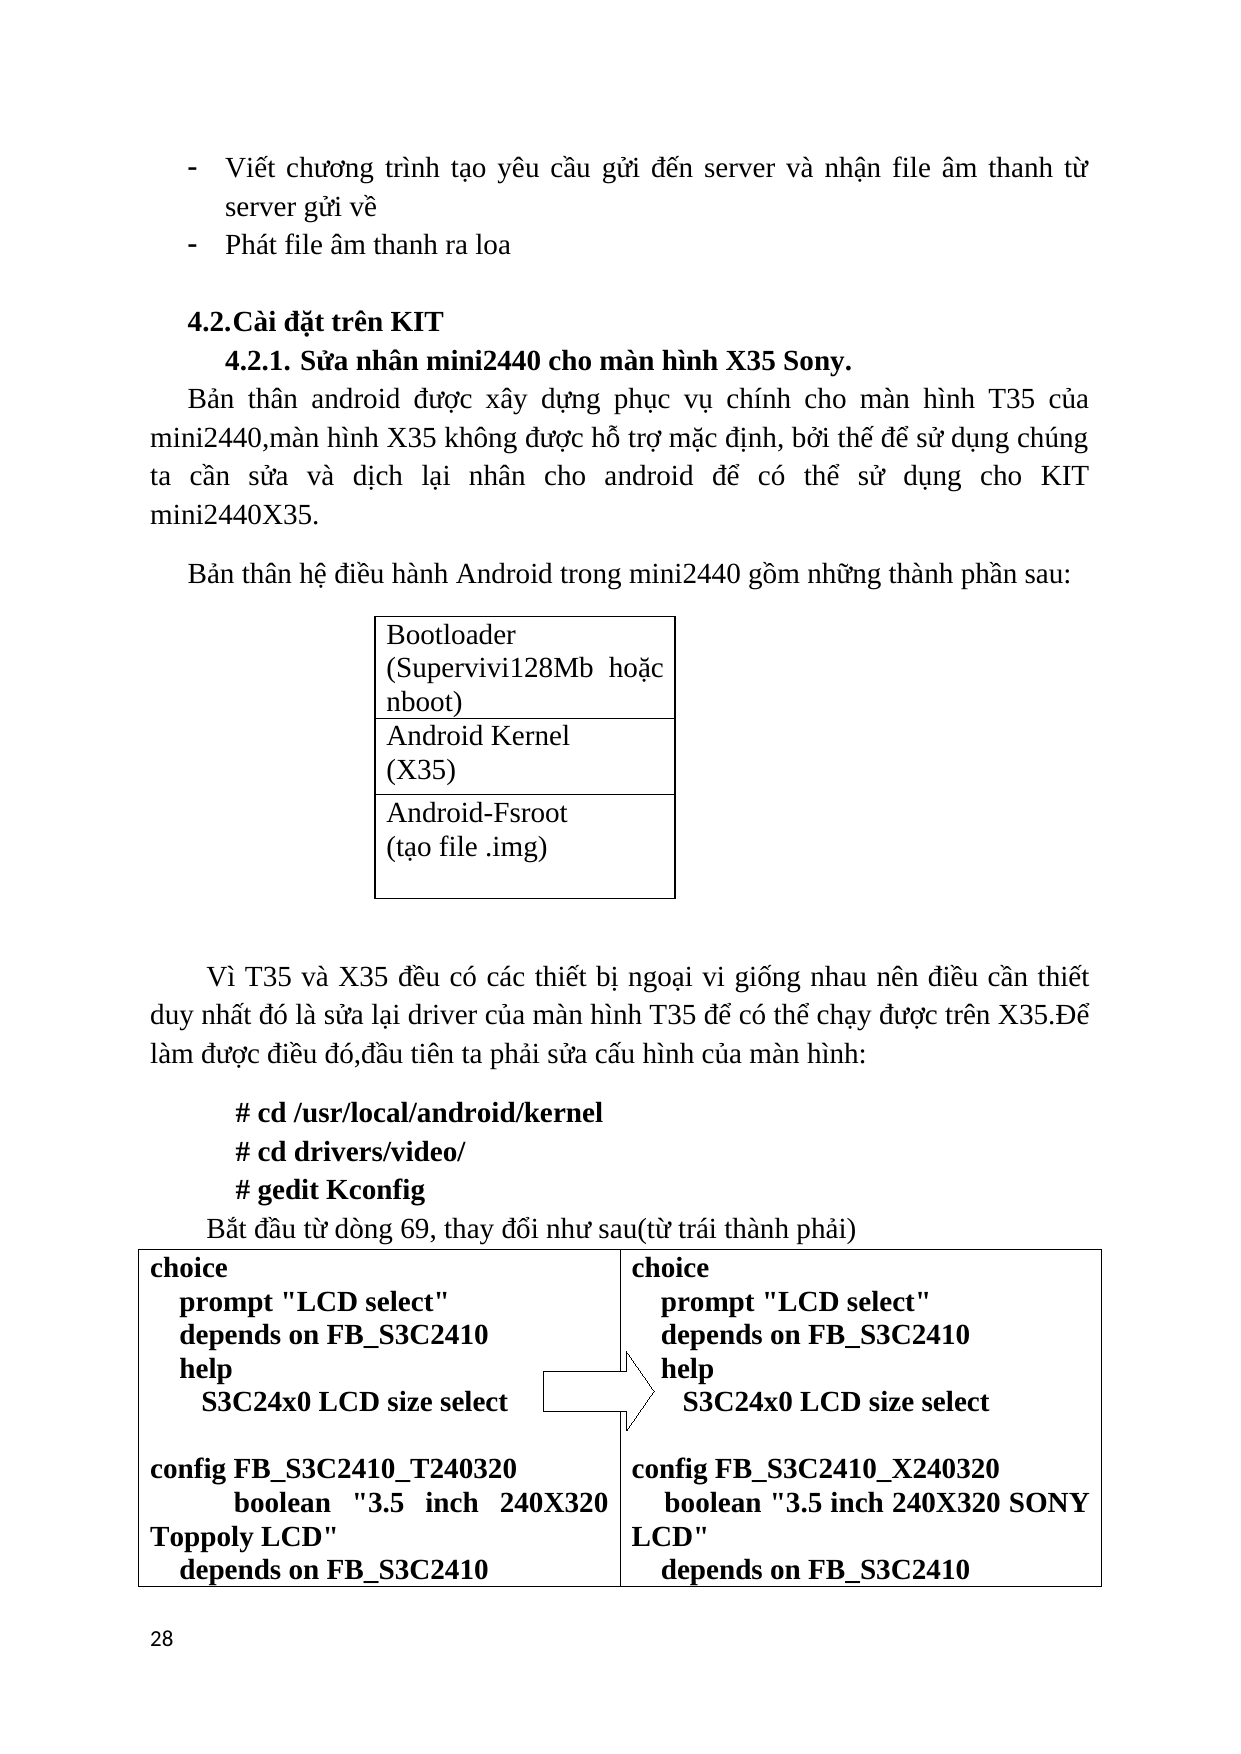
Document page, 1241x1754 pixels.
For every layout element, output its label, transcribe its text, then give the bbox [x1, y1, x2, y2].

list Viết chương trình tạo yêu cầu gửi đến server và nhận file âm thanh từ server gửi về [187, 150, 1090, 222]
table_cell Android-Fsroot (tạo file .img) [376, 795, 674, 898]
text # cd /usr/local/android/kernel [150, 1095, 1090, 1129]
table_header Bootloader (Supervivi128Mb hoặc nboot) [376, 617, 674, 717]
text Bắt đầu từ dòng 69, thay đổi như sau(từ trái thành phải) [150, 1211, 1090, 1244]
text # cd drivers/video/ [150, 1134, 1090, 1167]
list Cài đặt trên KIT [187, 304, 1090, 338]
text Vì T35 và X35 đều có các thiết bị ngoại vi giống nhau nên điều cần thiết duy nhất đó là sửa lại driver của màn hình T35 để có thể chạy được trên X35.Để làm được điều đó,đầu tiên ta phải sửa cấu hình của màn hình: [150, 959, 1090, 1069]
text # gedit Kconfig [150, 1172, 1090, 1206]
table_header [621, 1250, 1101, 1586]
list Sửa nhân mini2440 cho màn hình X35 Sony. [225, 343, 1090, 376]
table_cell Android Kernel (X35) [376, 719, 674, 794]
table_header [139, 1250, 620, 1586]
list Phát file âm thanh ra loa [187, 227, 1090, 261]
text Bản thân android được xây dựng phục vụ chính cho màn hình T35 của mini2440,màn hình X35 không được hỗ trợ mặc định, bởi thế để sử dụng chúng ta cần sửa và dịch lại nhân cho android để có thể sử dụng cho KIT mini2440X35. [150, 381, 1090, 531]
text Bản thân hệ điều hành Android trong mini2440 gồm những thành phần sau: [150, 556, 1090, 590]
